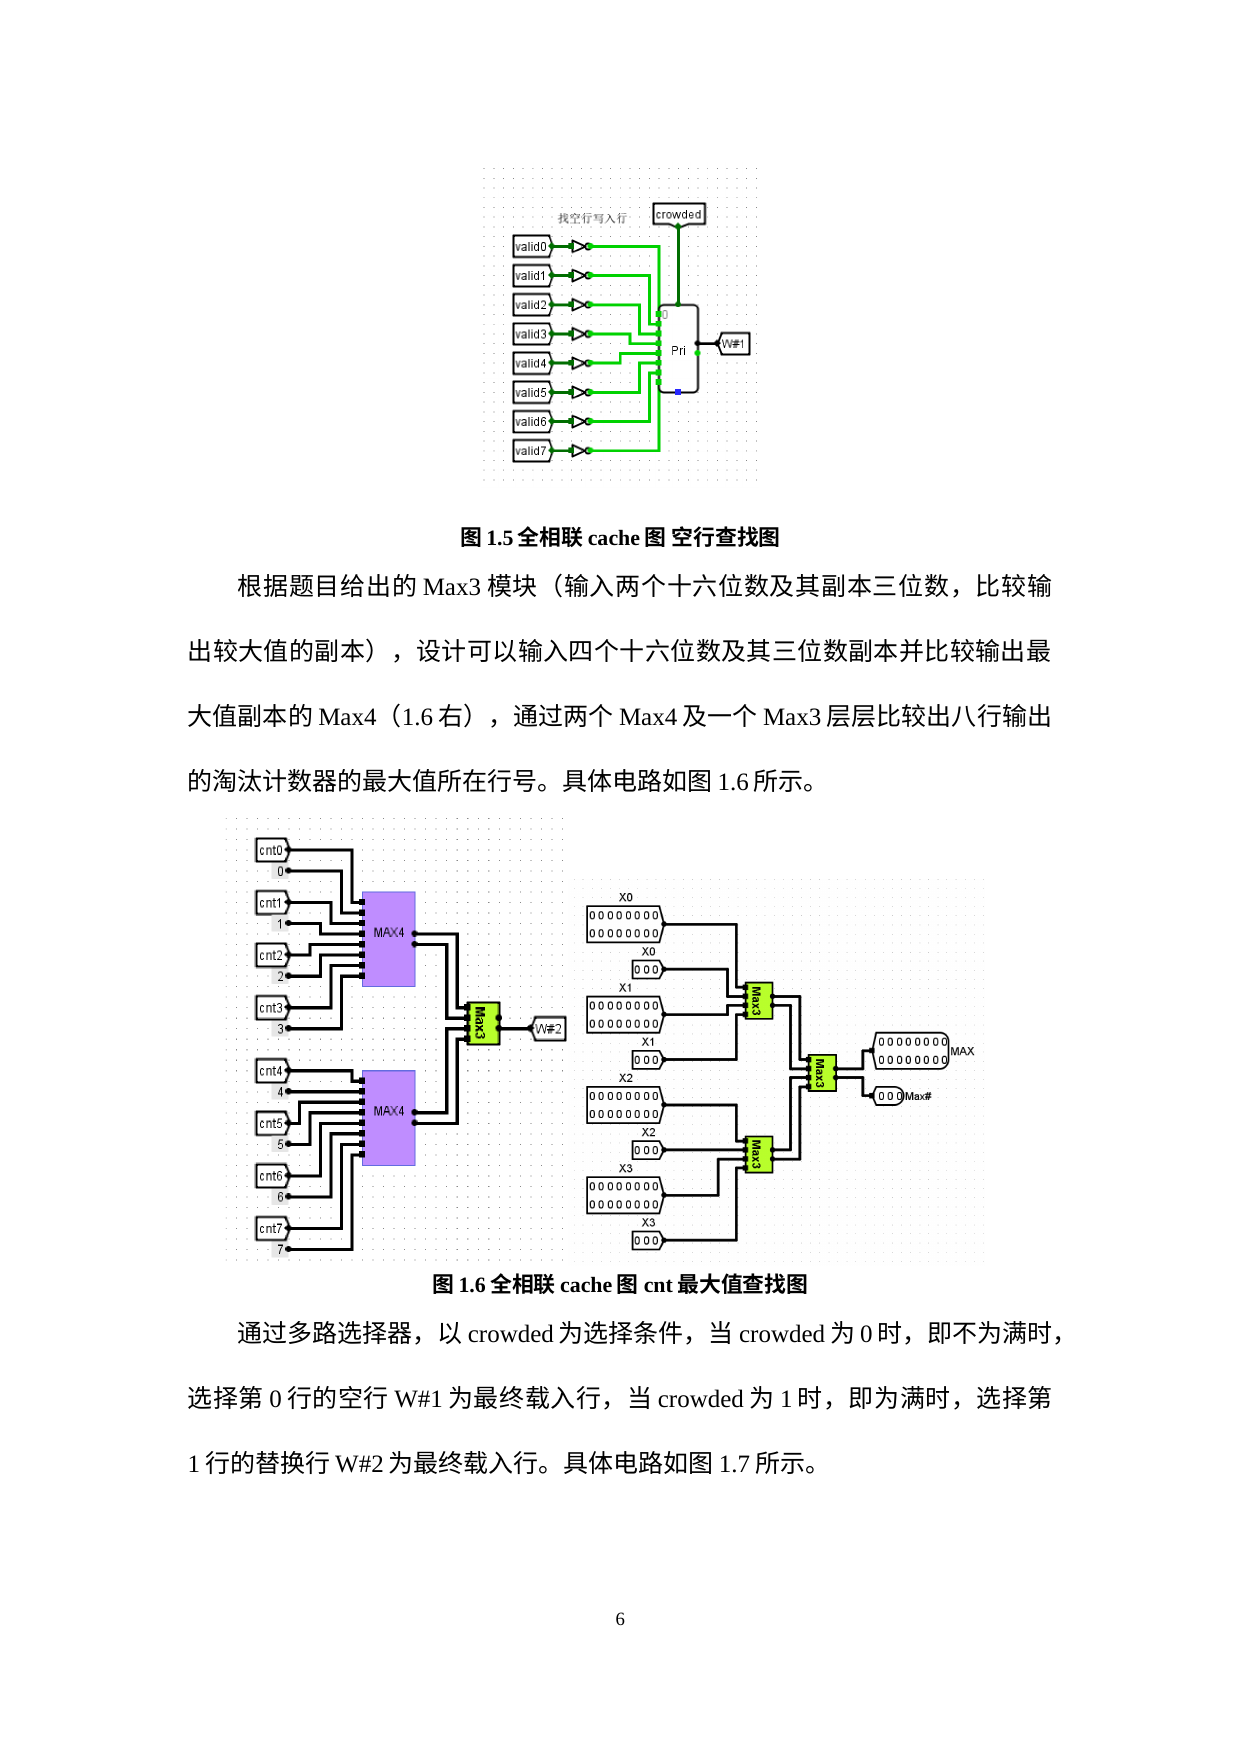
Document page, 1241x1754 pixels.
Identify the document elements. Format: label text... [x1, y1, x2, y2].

list 图1.6全相联cache图 cnt最大值查找图 [187, 1267, 1053, 1299]
picture [481, 162, 759, 488]
picture [225, 813, 986, 1266]
list 图1.5全相联cache图 空行查找图 [187, 519, 1053, 552]
list 通过多路选择器，以crowded为选择条件，当crowded为0时，即不为满时，选择第0行的空行W#1为最终载入行，当crowded为1时，即为满时，选择第1行的替换行W#2为最终载入行。具体电路如图1.7所示。 [187, 1299, 1053, 1494]
list 根据题目给出的Max3模块（输入两个十六位数及其副本三位数，比较输出较大值的副本），设计可以输入四个十六位数及其三位数副本并比较输出最大值副本的Max4（1.6右），通过两个Max4及一个Max3层层比较出八行输出的淘汰计数器的最大值所在行号。具体电路如图1.6所示。 [187, 552, 1053, 812]
